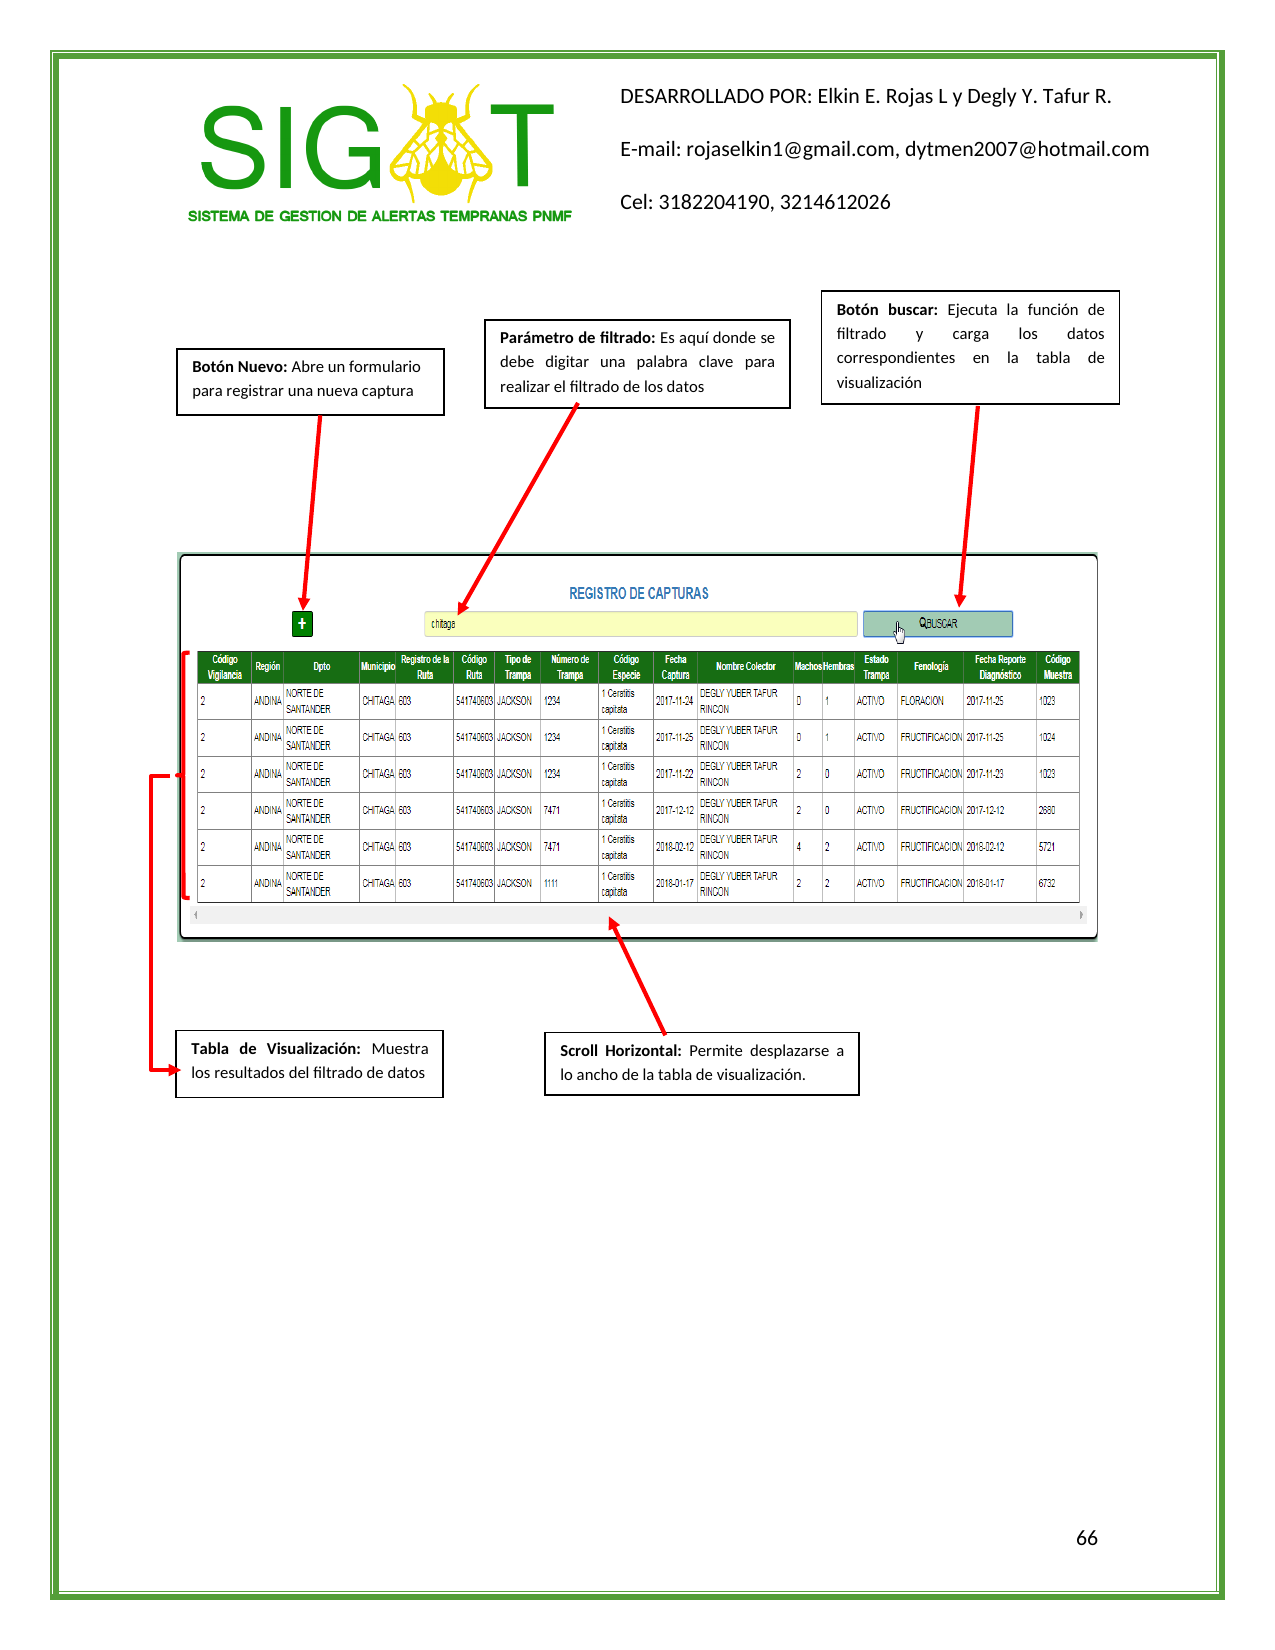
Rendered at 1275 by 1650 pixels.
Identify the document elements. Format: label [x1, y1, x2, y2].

picture [177, 73, 574, 236]
picture [177, 552, 1098, 942]
